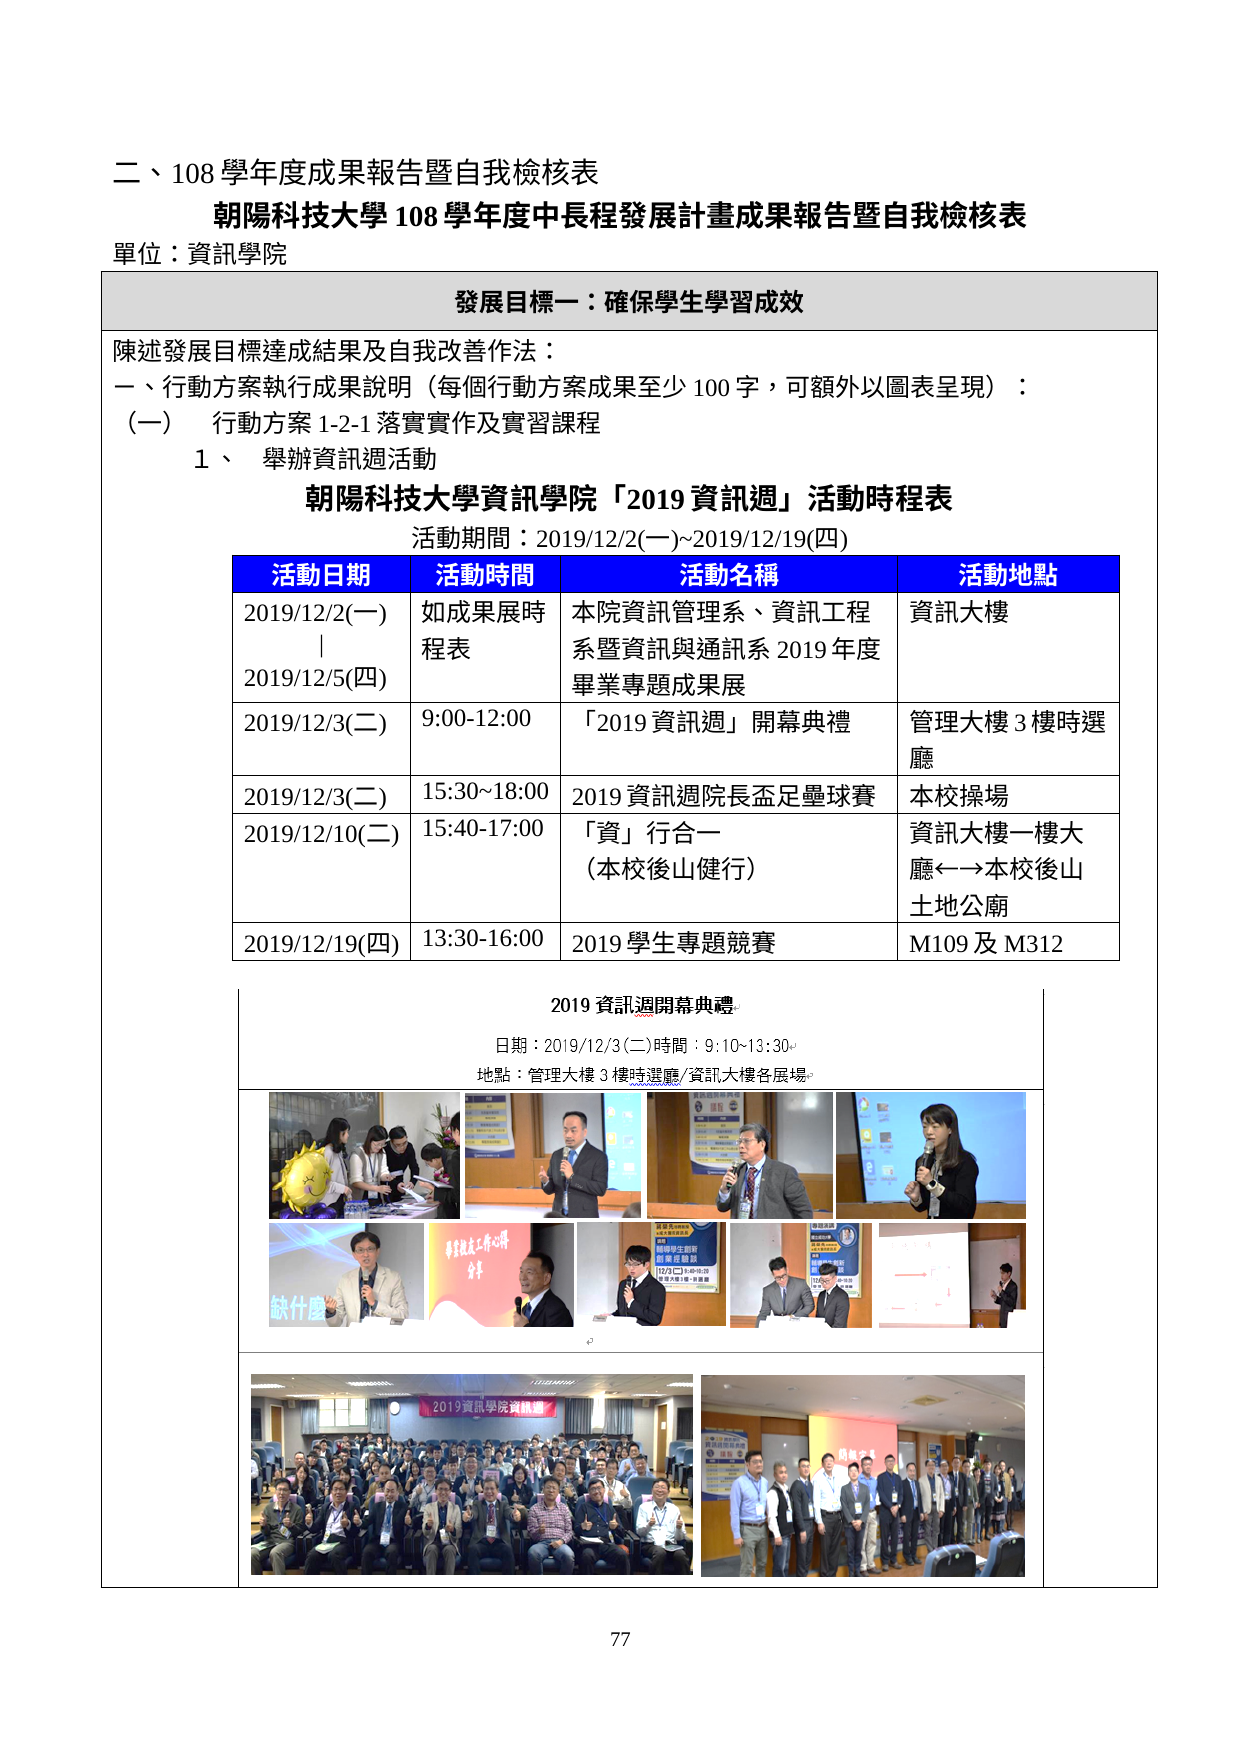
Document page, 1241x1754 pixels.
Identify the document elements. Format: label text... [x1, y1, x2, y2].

text 二、108學年度成果報告暨自我檢核表 [112, 150, 1128, 192]
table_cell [102, 331, 1157, 1587]
table_header 發展目標一：確保學生學習成效 [102, 272, 1157, 330]
text 朝陽科技大學108學年度中長程發展計畫成果報告暨自我檢核表 [112, 192, 1128, 234]
picture [238, 989, 1045, 1587]
text 單位：資訊學院 [112, 234, 1128, 271]
